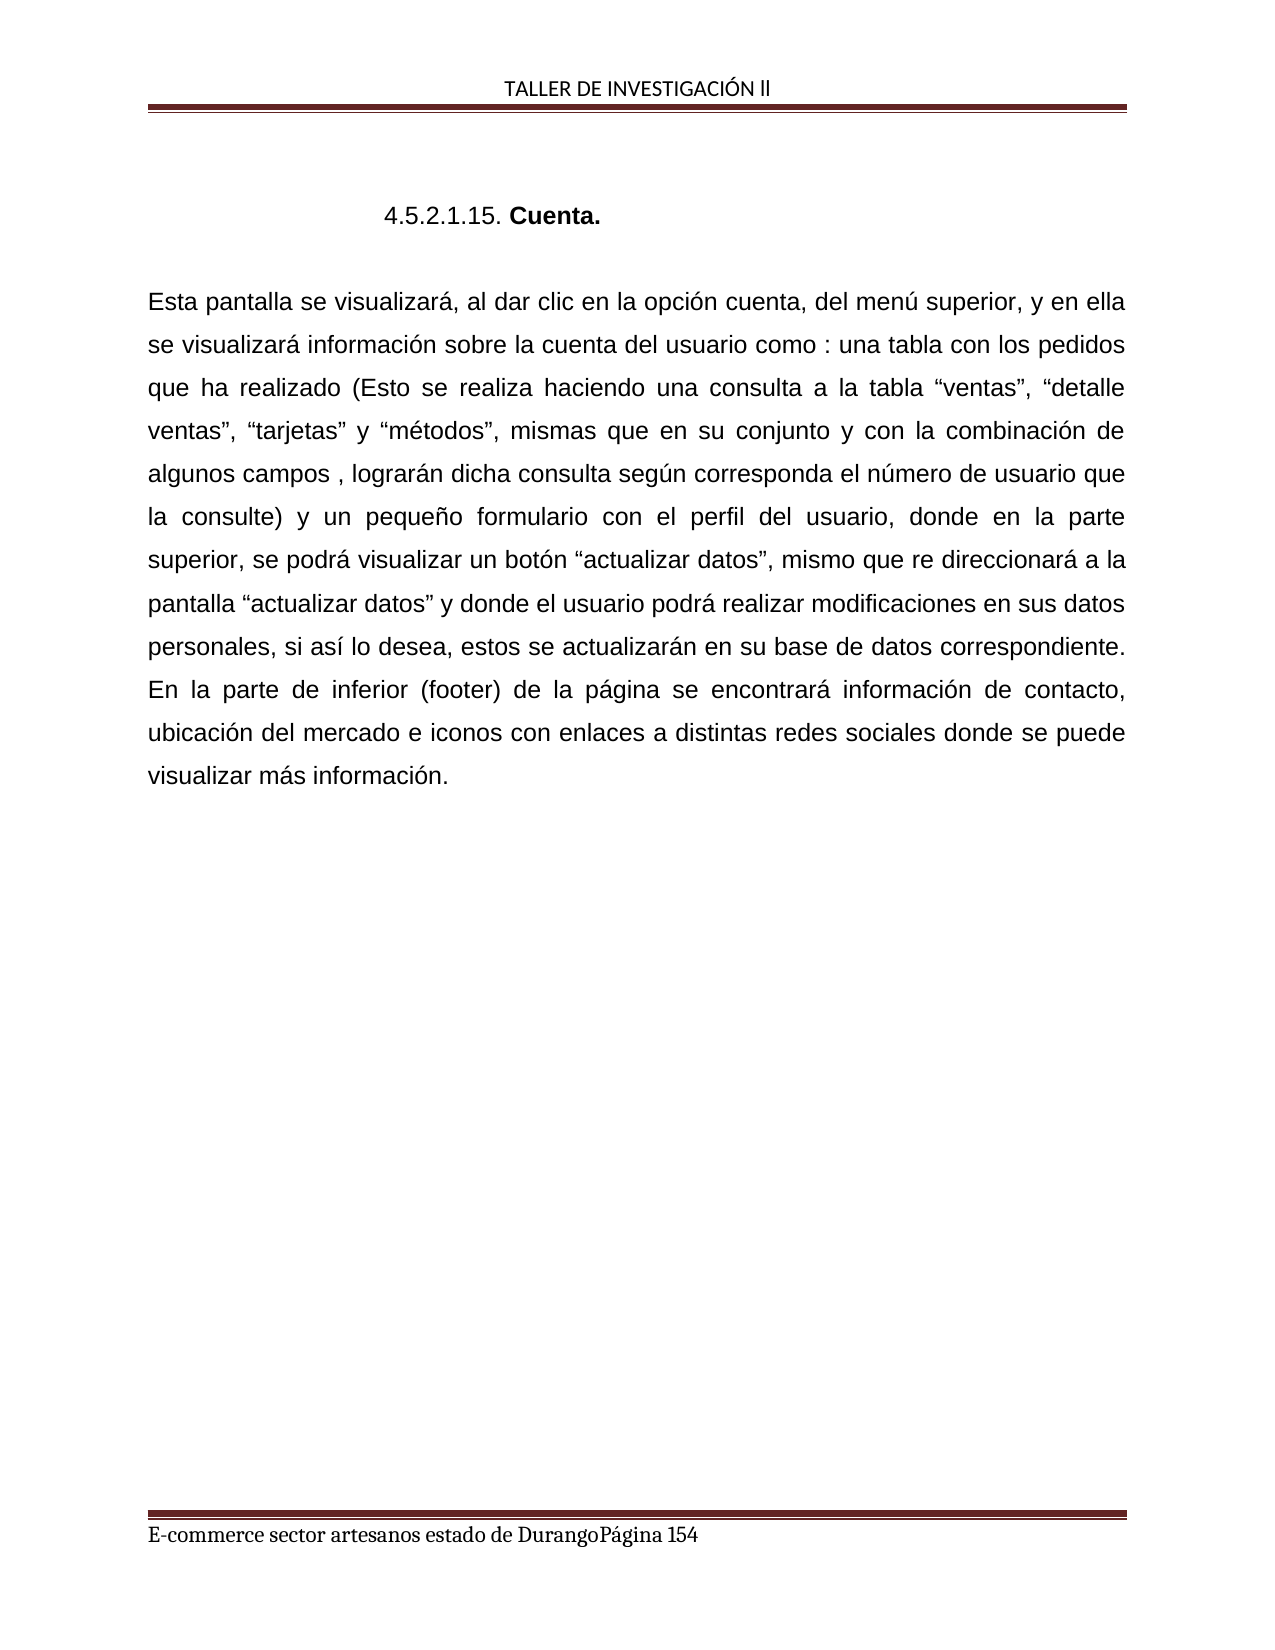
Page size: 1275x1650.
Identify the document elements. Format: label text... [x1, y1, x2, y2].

text Esta pantalla se visualizará, al dar clic en la opción cuenta, del menú superior, y en ella se visualizará información sobre la cuenta del usuario como : una tabla con los pedidos que ha realizado (Esto se realiza haciendo una consulta a la tabla “ventas”, “detalle ventas”, “tarjetas” y “métodos”, mismas que en su conjunto y con la combinación de algunos campos , lograrán dicha consulta según corresponda el número de usuario que la consulte) y un pequeño formulario con el perfil del usuario, donde en la parte superior, se podrá visualizar un botón “actualizar datos”, mismo que re direccionará a la pantalla “actualizar datos” y donde el usuario podrá realizar modificaciones en sus datos personales, si así lo desea, estos se actualizarán en su base de datos correspondiente. En la parte de inferior (footer) de la página se encontrará información de contacto, ubicación del mercado e iconos con enlaces a distintas redes sociales donde se puede visualizar más información. [148, 287, 1127, 790]
subtitle 4.5.2.1.15. Cuenta. [384, 201, 1127, 229]
